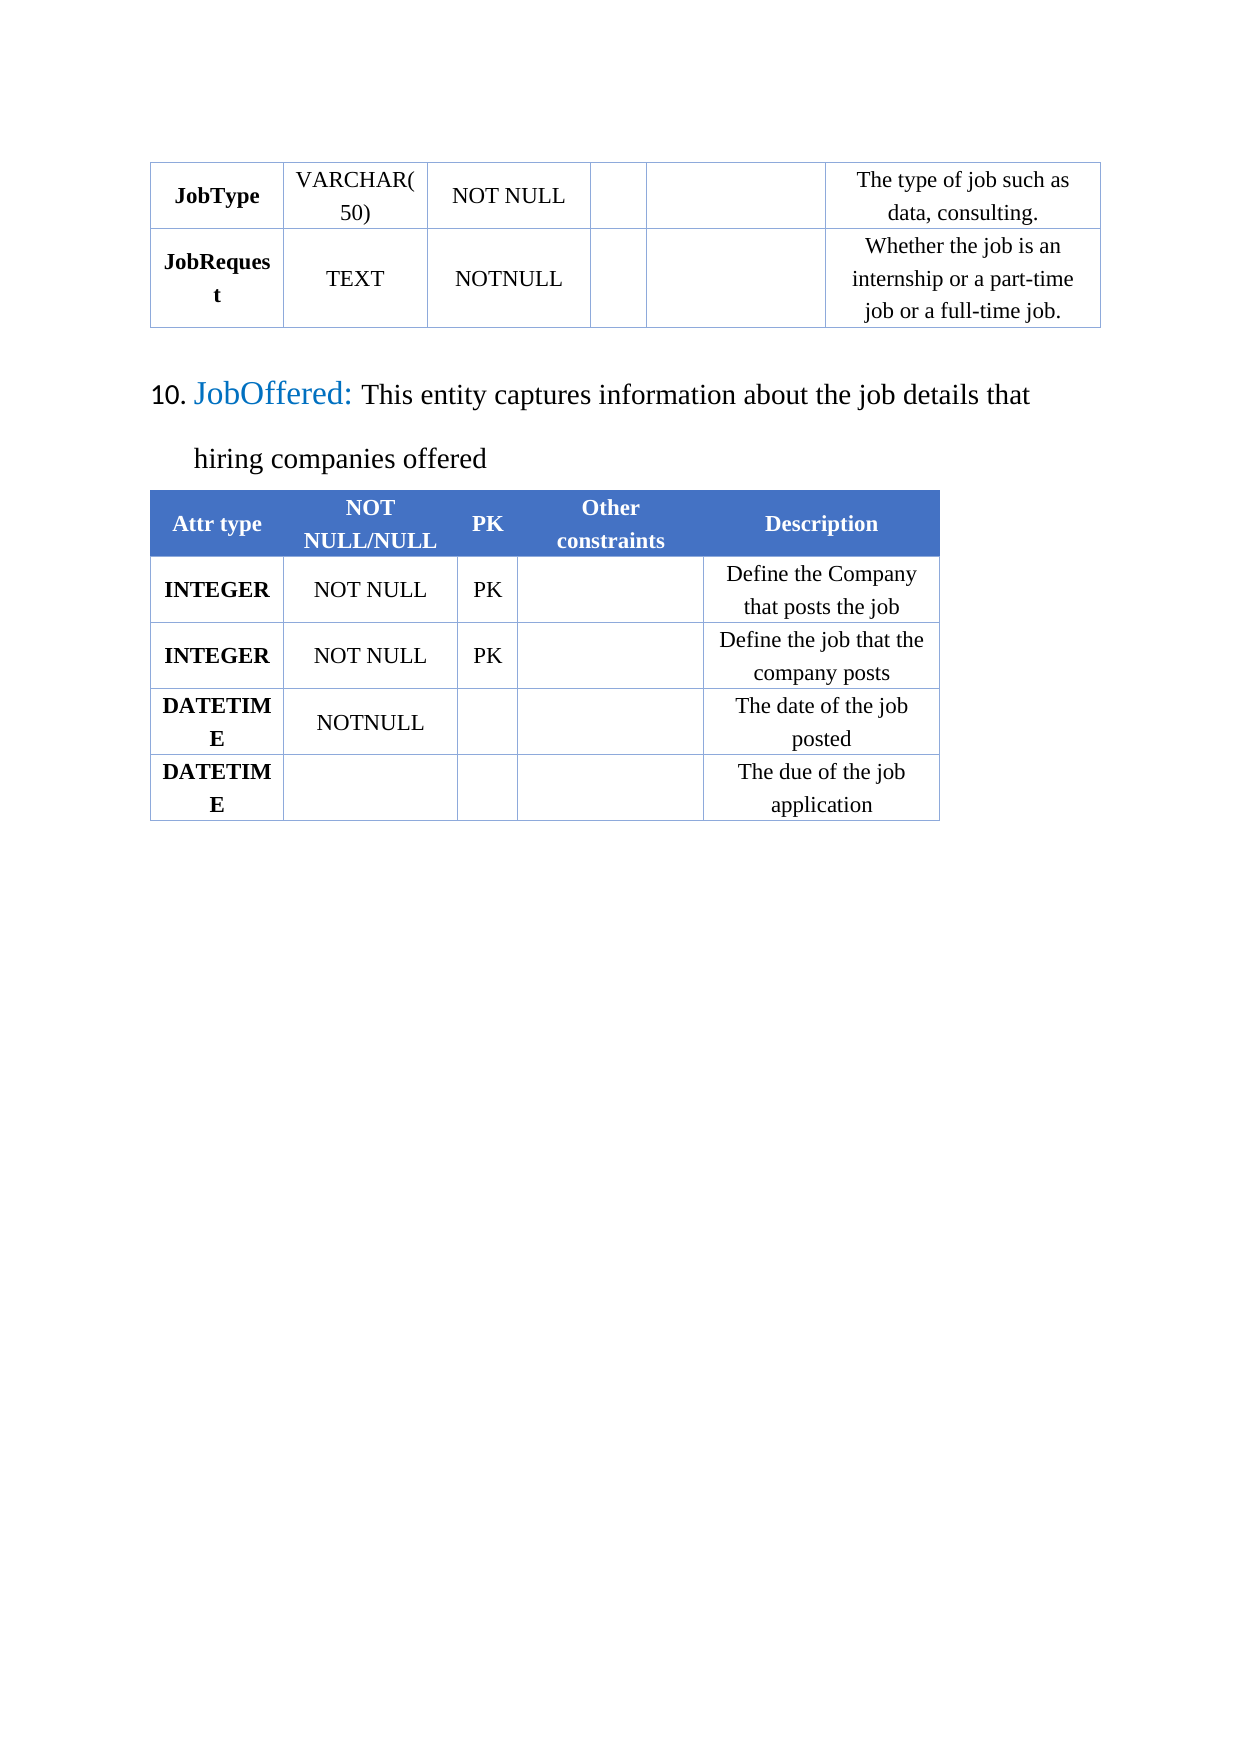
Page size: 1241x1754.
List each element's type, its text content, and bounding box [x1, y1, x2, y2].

table_cell Define the Company that posts the job [704, 557, 939, 622]
table_cell [518, 557, 703, 622]
table_cell The date of the job posted [704, 689, 939, 754]
table_cell VARCHAR(50) [284, 163, 427, 228]
table_cell INTEGER [151, 557, 283, 622]
table_header PK [458, 491, 517, 556]
table_cell [518, 623, 703, 688]
table_cell [458, 689, 517, 754]
table_cell [591, 163, 646, 228]
table_header Attr type [151, 491, 283, 556]
table_cell JobRequest [151, 229, 283, 327]
table_cell [518, 755, 703, 820]
table_header NOT NULL/NULL [284, 491, 457, 556]
table_cell DATETIME [151, 755, 283, 820]
table_cell Whether the job is an internship or a part-time job or a full-time job. [826, 229, 1100, 327]
table_cell NOTNULL [428, 229, 590, 327]
table_cell JobType [151, 163, 283, 228]
table_cell [518, 689, 703, 754]
table_cell [458, 755, 517, 820]
table_cell PK [458, 557, 517, 622]
table_cell [647, 229, 825, 327]
table_cell The due of the job application [704, 755, 939, 820]
table_cell NOTNULL [284, 689, 457, 754]
table_header Description [704, 491, 939, 556]
table_cell [591, 229, 646, 327]
table_cell The type of job such as data, consulting. [826, 163, 1100, 228]
list JobOffered: This entity captures information about the job details that hiring companies offered [150, 360, 1090, 490]
table_header Other constraints [518, 491, 703, 556]
table_cell NOT NULL [284, 557, 457, 622]
table_cell NOT NULL [284, 623, 457, 688]
table_cell TEXT [284, 229, 427, 327]
table_cell [284, 755, 457, 820]
table_cell [647, 163, 825, 228]
table_cell DATETIME [151, 689, 283, 754]
table_cell PK [458, 623, 517, 688]
table_cell Define the job that the company posts [704, 623, 939, 688]
table_cell NOT NULL [428, 163, 590, 228]
table_cell INTEGER [151, 623, 283, 688]
